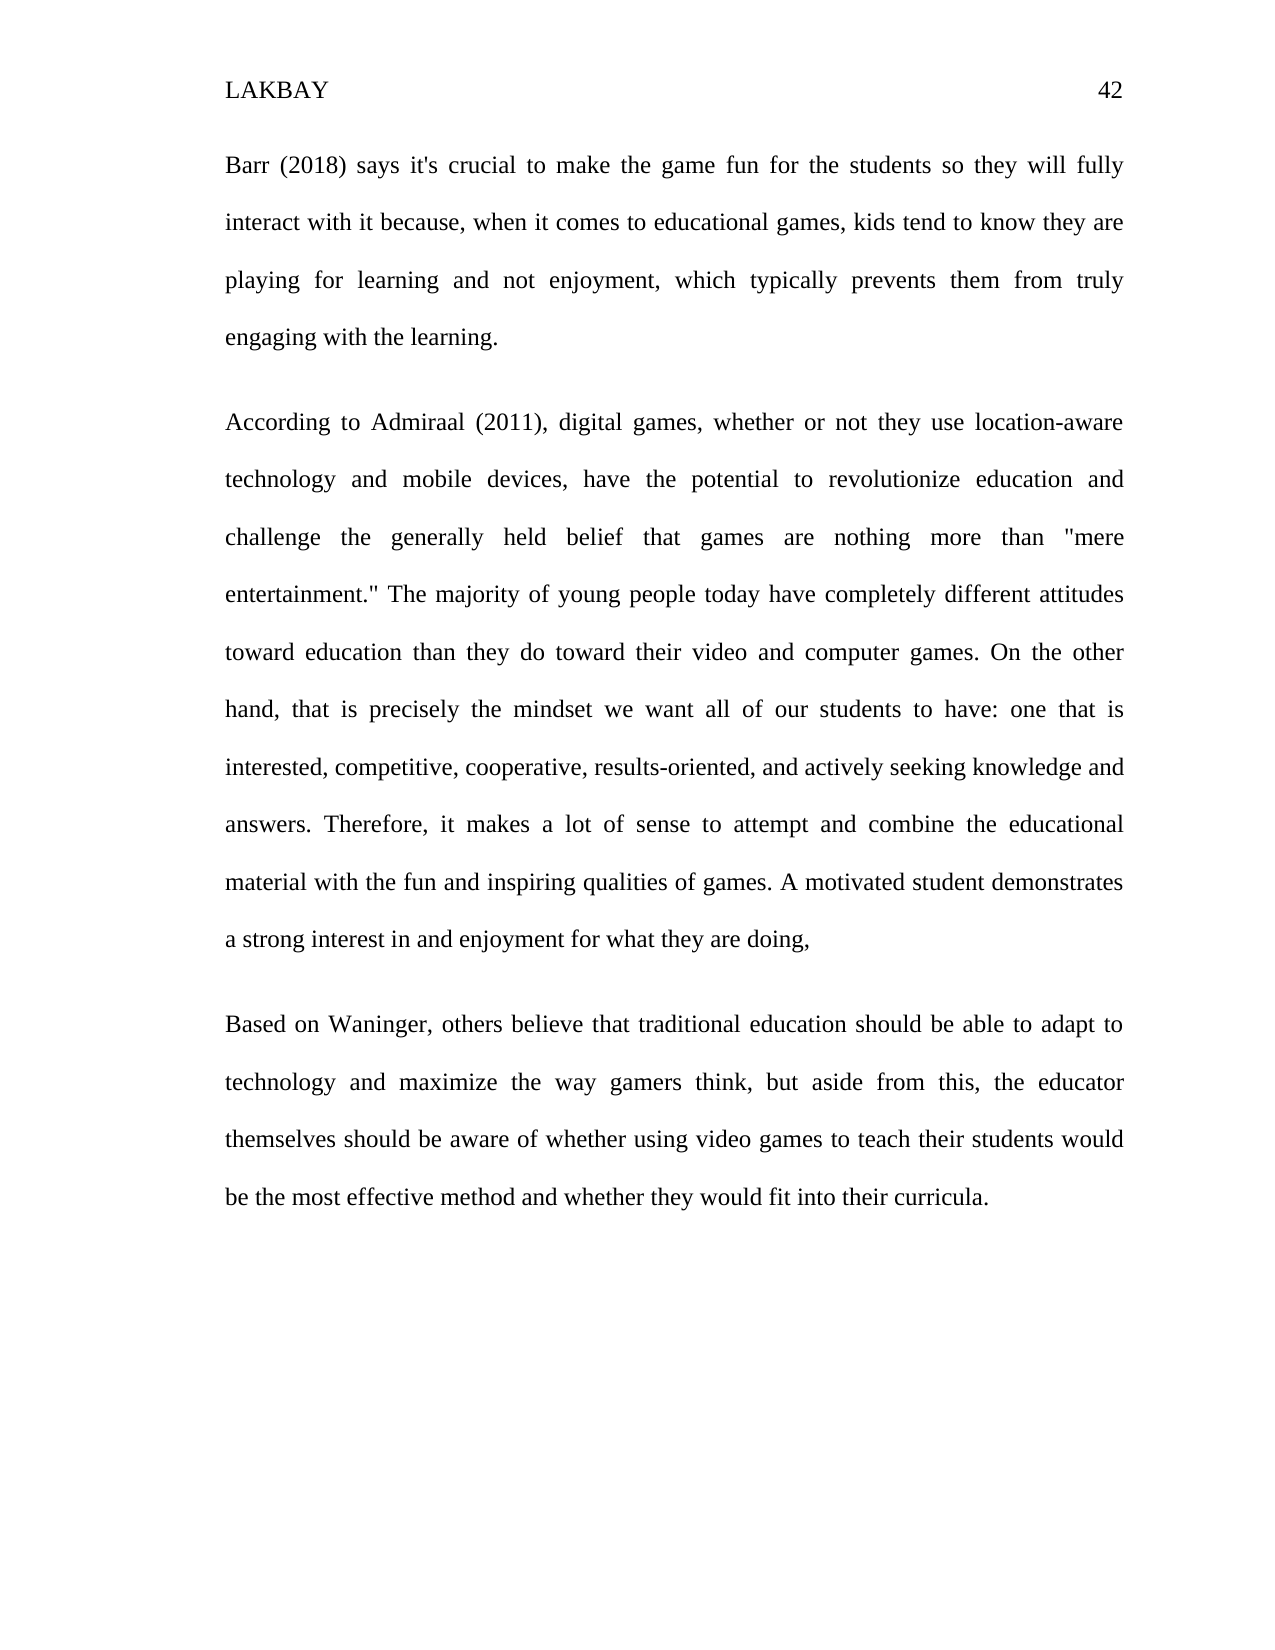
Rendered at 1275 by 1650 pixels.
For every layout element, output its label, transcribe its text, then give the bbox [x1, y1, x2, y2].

text According to Admiraal (2011), digital games, whether or not they use location-aware technology and mobile devices, have the potential to revolutionize education and challenge the generally held belief that games are nothing more than "mere entertainment." The majority of young people today have completely different attitudes toward education than they do toward their video and computer games. On the other hand, that is precisely the mindset we want all of our students to have: one that is interested, competitive, cooperative, results-oriented, and actively seeking knowledge and answers. Therefore, it makes a lot of sense to attempt and combine the educational material with the fun and inspiring qualities of games. A motivated student demonstrates a strong interest in and enjoyment for what they are doing, [225, 407, 1125, 953]
text Based on Waninger, others believe that traditional education should be able to adapt to technology and maximize the way gamers think, but aside from this, the educator themselves should be aware of whether using video games to teach their students would be the most effective method and whether they would fit into their curricula. [225, 1009, 1125, 1210]
text Barr (2018) says it's crucial to make the game fun for the students so they will fully interact with it because, when it comes to educational games, kids tend to know they are playing for learning and not enjoyment, which typically prevents them from truly engaging with the learning. [225, 150, 1125, 351]
